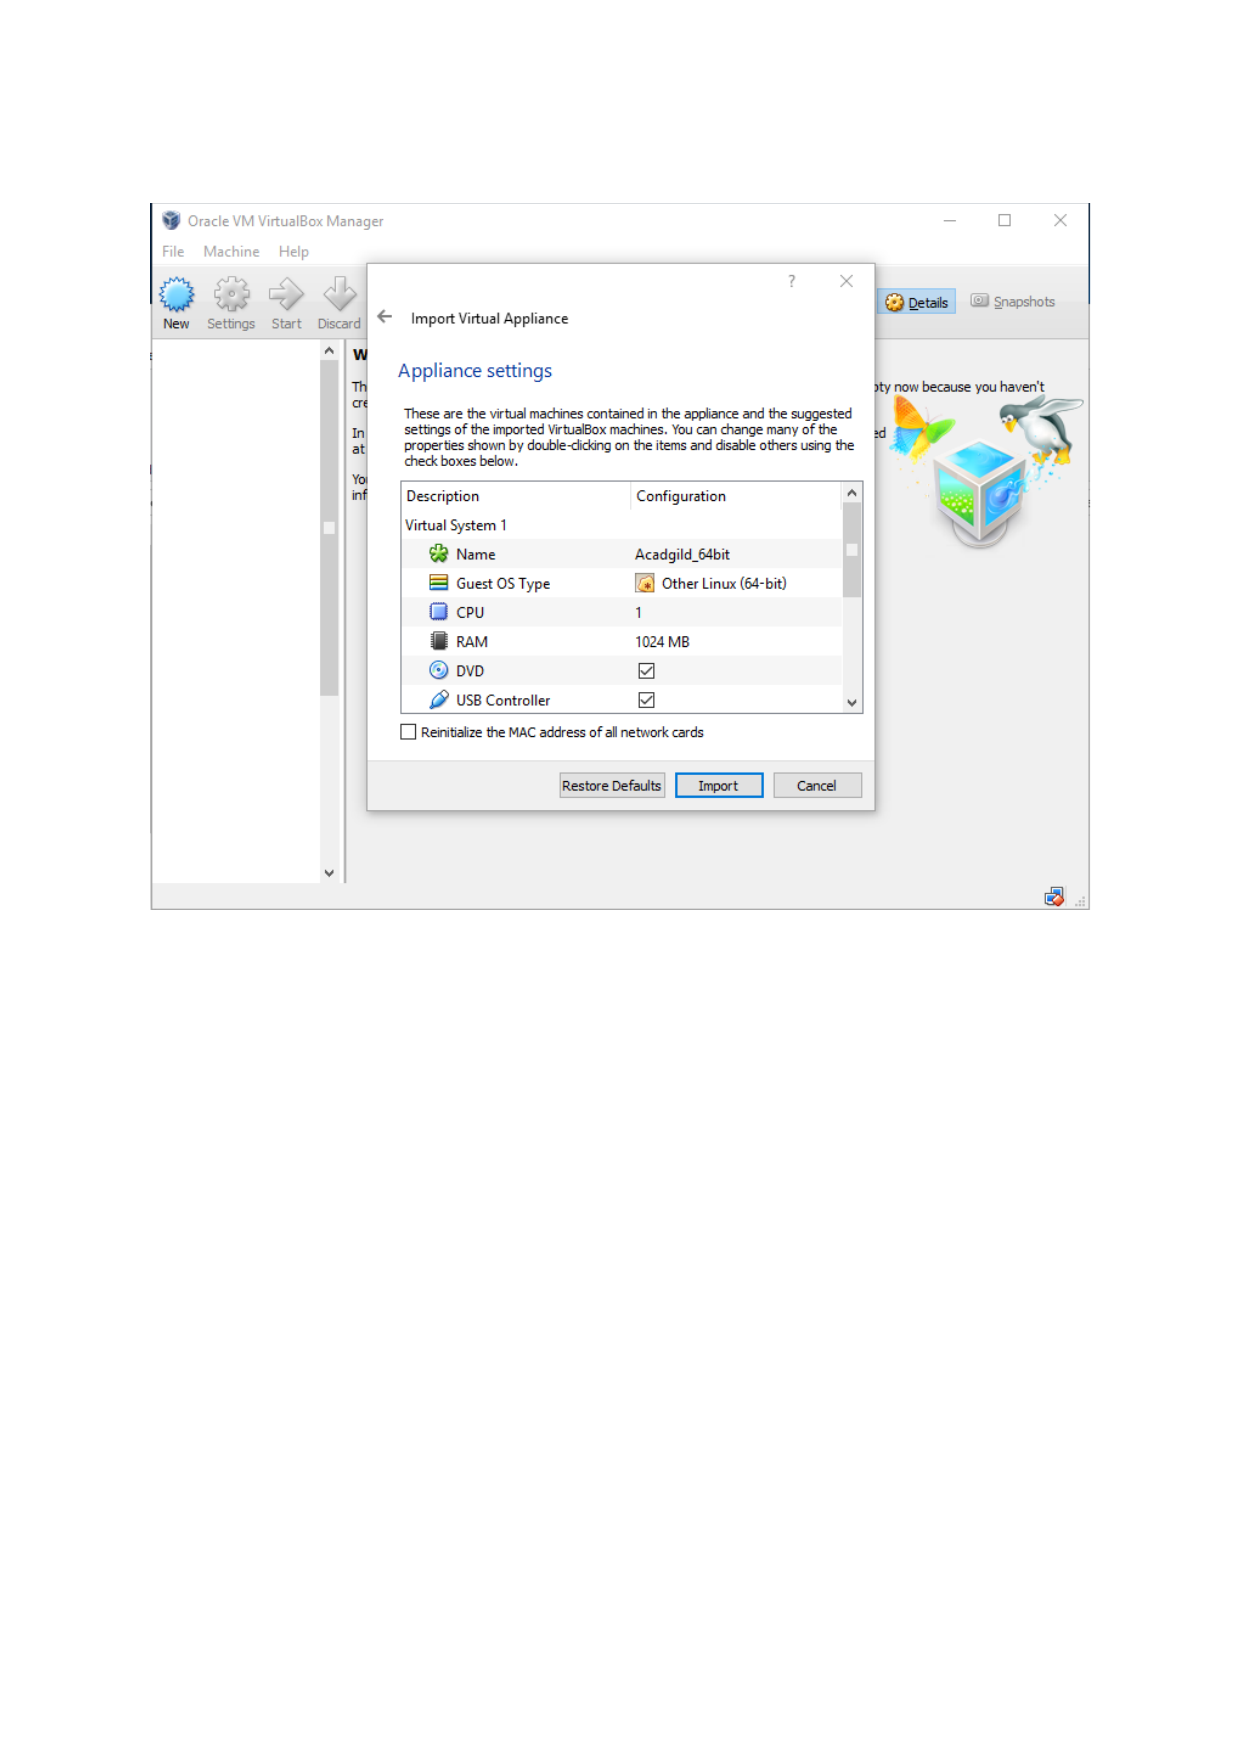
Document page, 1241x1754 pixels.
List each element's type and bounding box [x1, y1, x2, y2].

picture [150, 203, 1091, 910]
